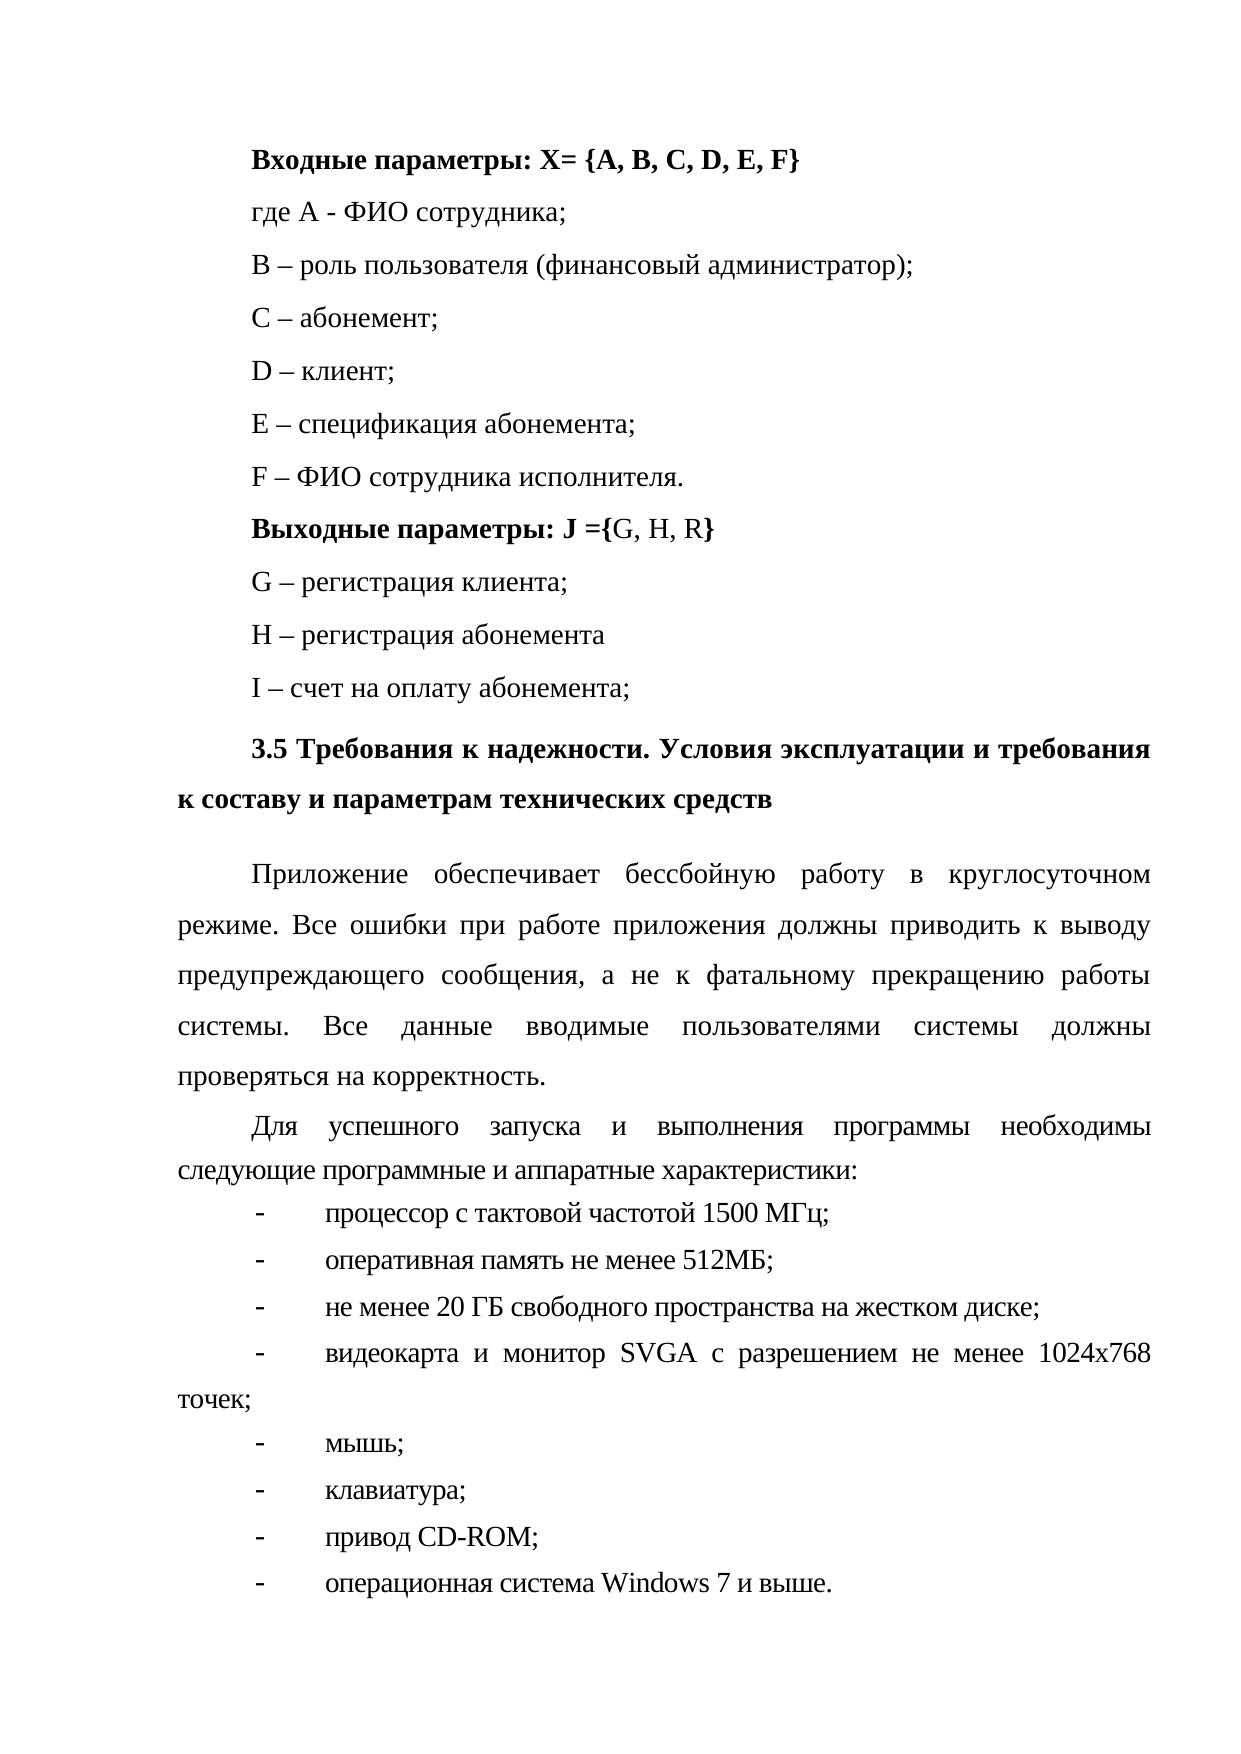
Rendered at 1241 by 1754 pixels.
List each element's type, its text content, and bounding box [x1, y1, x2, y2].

text E – спецификация абонемента; [177, 406, 1152, 439]
text где А - ФИО сотрудника; [177, 194, 1152, 228]
text F – ФИО сотрудника исполнителя. [177, 459, 1152, 492]
text Выходные параметры: J ={G, H, R} [177, 511, 1152, 545]
list оперативная память не менее 512МБ; [177, 1242, 1152, 1278]
list видеокарта и монитор SVGA с разрешением не менее 1024x768 точек; [177, 1336, 1152, 1415]
text D – клиент; [177, 353, 1152, 387]
text G – регистрация клиента; [177, 564, 1152, 598]
text I – счет на оплату абонемента; [177, 670, 1152, 703]
list клавиатура; [177, 1472, 1152, 1508]
list мышь; [177, 1425, 1152, 1461]
text С – абонемент; [177, 300, 1152, 334]
subtitle 3.5 Требования к надежности. Условия эксплуатации и требования к составу и параметрам технических средств [177, 731, 1152, 815]
list не менее 20 ГБ свободного пространства на жестком диске; [177, 1289, 1152, 1325]
list операционная система Windows 7 и выше. [177, 1566, 1152, 1602]
list привод CD-ROM; [177, 1519, 1152, 1555]
text Н – регистрация абонемента [177, 617, 1152, 651]
text В – роль пользователя (финансовый администратор); [177, 247, 1152, 281]
text Приложение обеспечивает бессбойную работу в круглосуточном режиме. Все ошибки при работе приложения должны приводить к выводу предупреждающего сообщения, а не к фатальному прекращению работы системы. Все данные вводимые пользователями системы должны проверяться на корректность. [177, 857, 1152, 1091]
text Для успешного запуска и выполнения программы необходимы следующие программные и аппаратные характеристики: [177, 1108, 1152, 1185]
list процессор с тактовой частотой 1500 МГц; [177, 1195, 1152, 1231]
text Входные параметры: Х= {А, В, С, D, E, F} [177, 142, 1152, 175]
